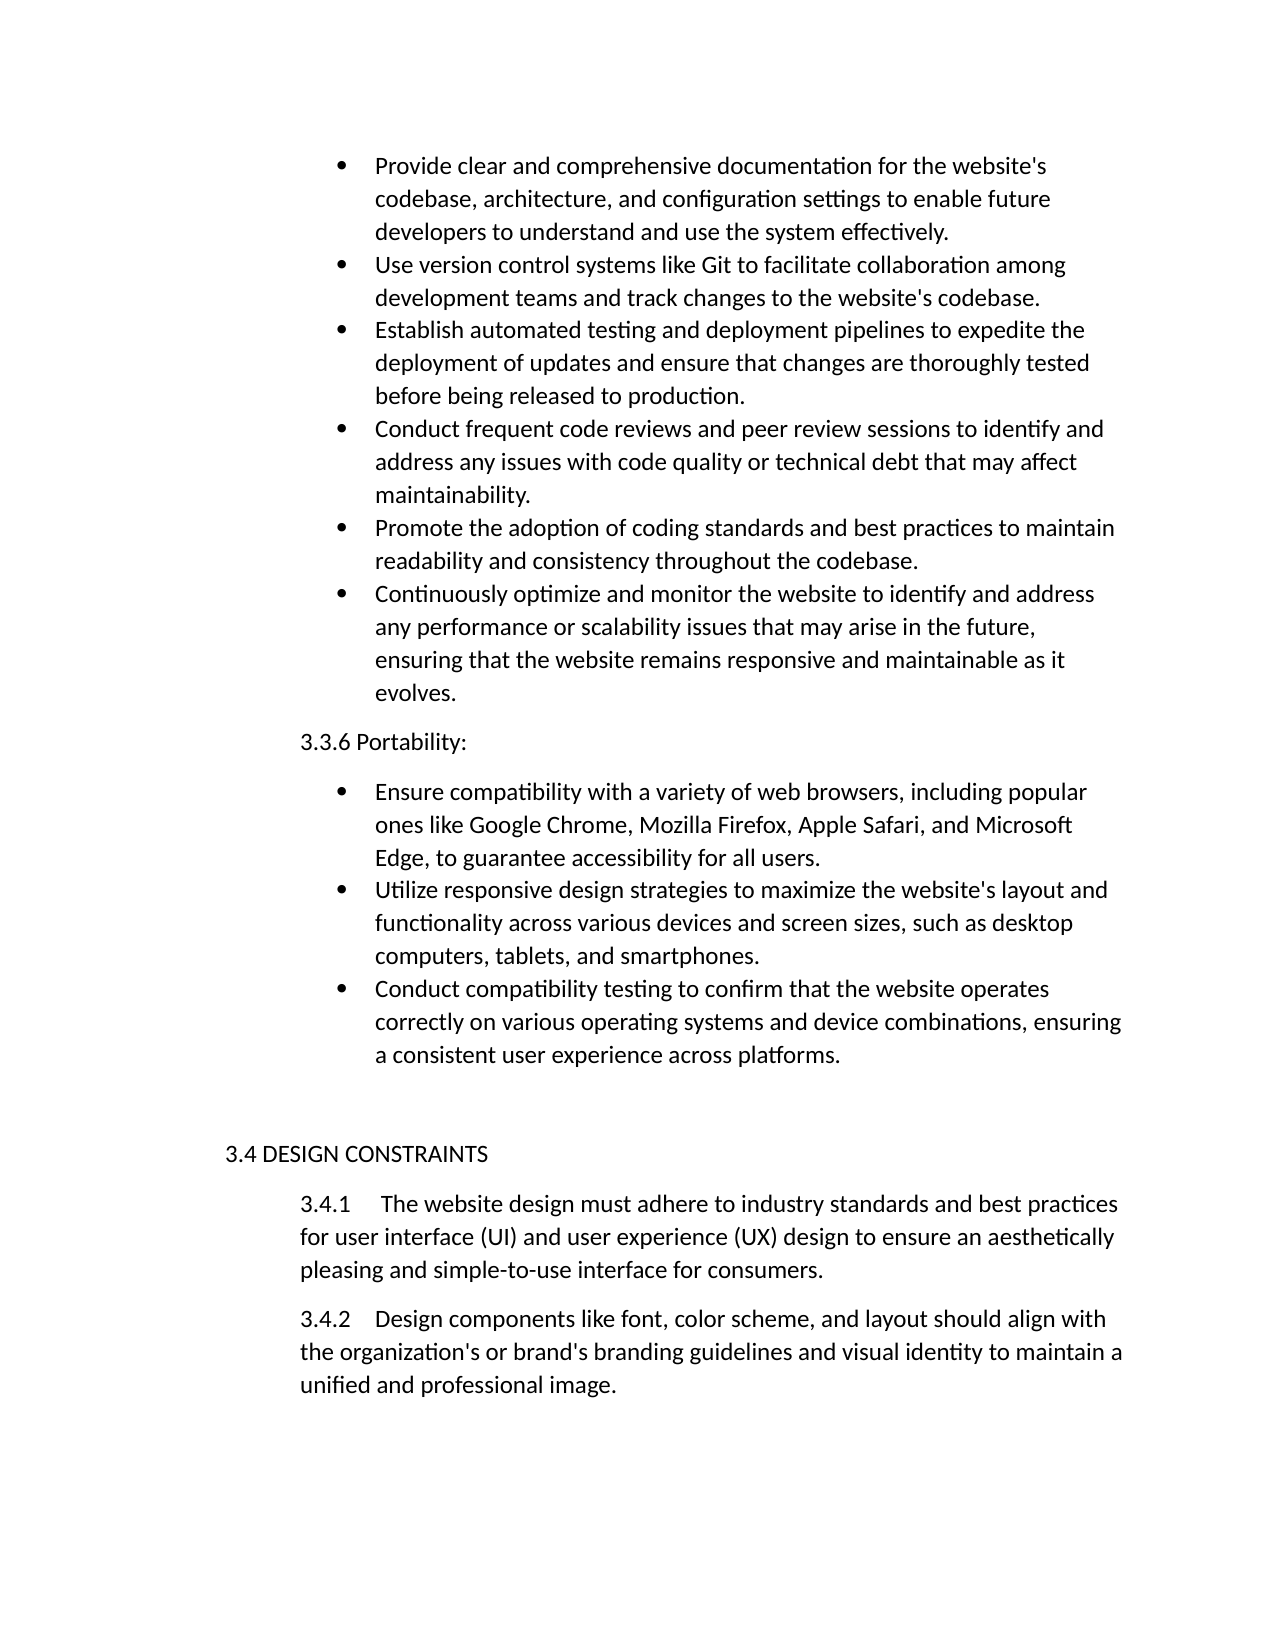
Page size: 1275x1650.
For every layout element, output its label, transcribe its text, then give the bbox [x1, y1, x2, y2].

list Conduct frequent code reviews and peer review sessions to identify and address any issues with code quality or technical debt that may affect maintainability. [337, 413, 1125, 510]
text 3.4 DESIGN CONSTRAINTS [225, 1138, 1125, 1169]
text 3.4.1 The website design must adhere to industry standards and best practices for user interface (UI) and user experience (UX) design to ensure an aesthetically pleasing and simple-to-use interface for consumers. [300, 1188, 1125, 1284]
list Promote the adoption of coding standards and best practices to maintain readability and consistency throughout the codebase. [337, 512, 1125, 576]
list Use version control systems like Git to facilitate collaboration among development teams and track changes to the website's codebase. [337, 249, 1125, 312]
list Conduct compatibility testing to confirm that the website operates correctly on various operating systems and device combinations, ensuring a consistent user experience across platforms. [337, 973, 1125, 1070]
list Ensure compatibility with a variety of web browsers, including popular ones like Google Chrome, Mozilla Firefox, Apple Safari, and Microsoft Edge, to guarantee accessibility for all users. [337, 776, 1125, 872]
list Continuously optimize and monitor the website to identify and address any performance or scalability issues that may arise in the future, ensuring that the website remains responsive and maintainable as it evolves. [337, 578, 1125, 707]
list Establish automated testing and deployment pipelines to expedite the deployment of updates and ensure that changes are thoroughly tested before being released to production. [337, 314, 1125, 411]
list Utilize responsive design strategies to maximize the website's layout and functionality across various devices and screen sizes, such as desktop computers, tablets, and smartphones. [337, 874, 1125, 971]
text 3.3.6 Portability: [225, 726, 1125, 757]
list Provide clear and comprehensive documentation for the website's codebase, architecture, and configuration settings to enable future developers to understand and use the system effectively. [337, 150, 1125, 246]
text 3.4.2 Design components like font, color scheme, and layout should align with the organization's or brand's branding guidelines and visual identity to maintain a unified and professional image. [300, 1303, 1125, 1400]
